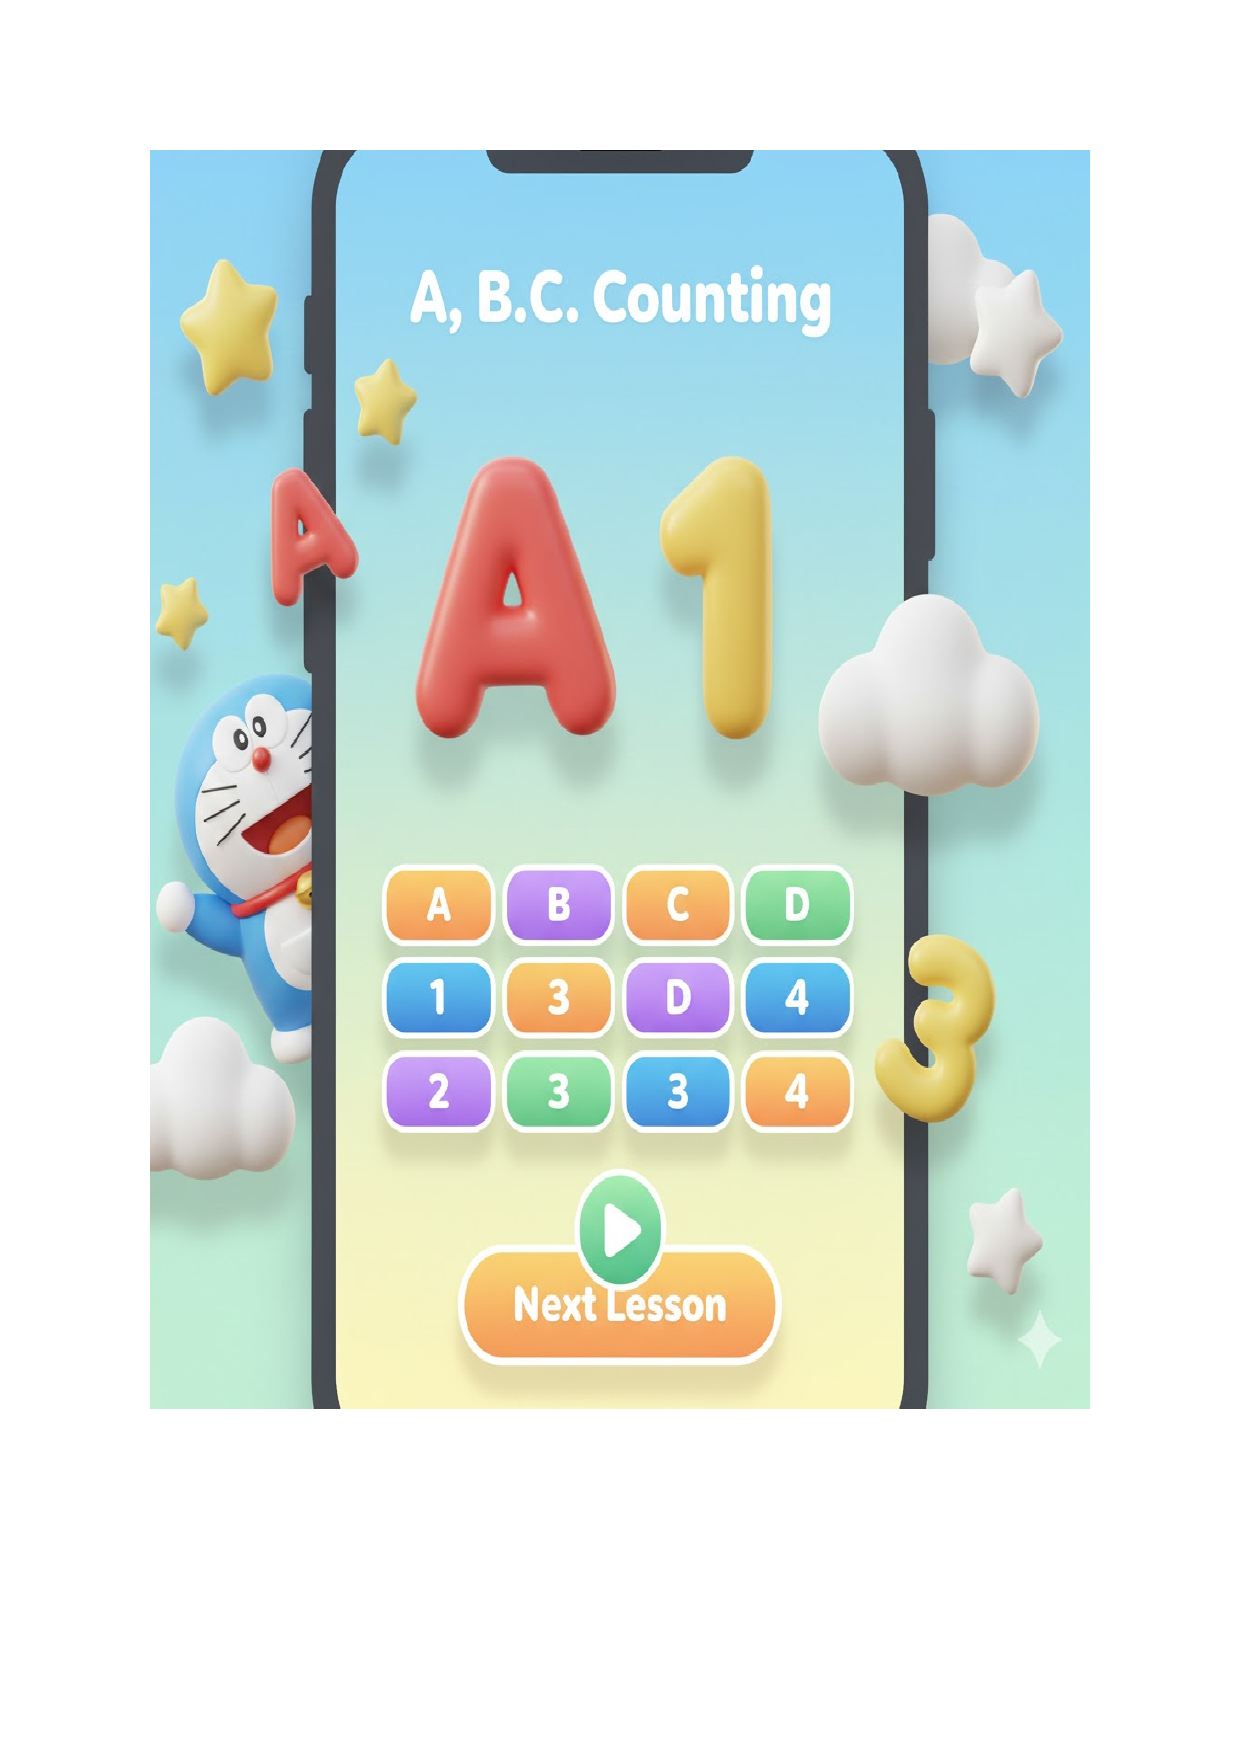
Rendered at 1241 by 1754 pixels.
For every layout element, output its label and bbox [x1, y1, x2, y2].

picture [150, 150, 1091, 1409]
